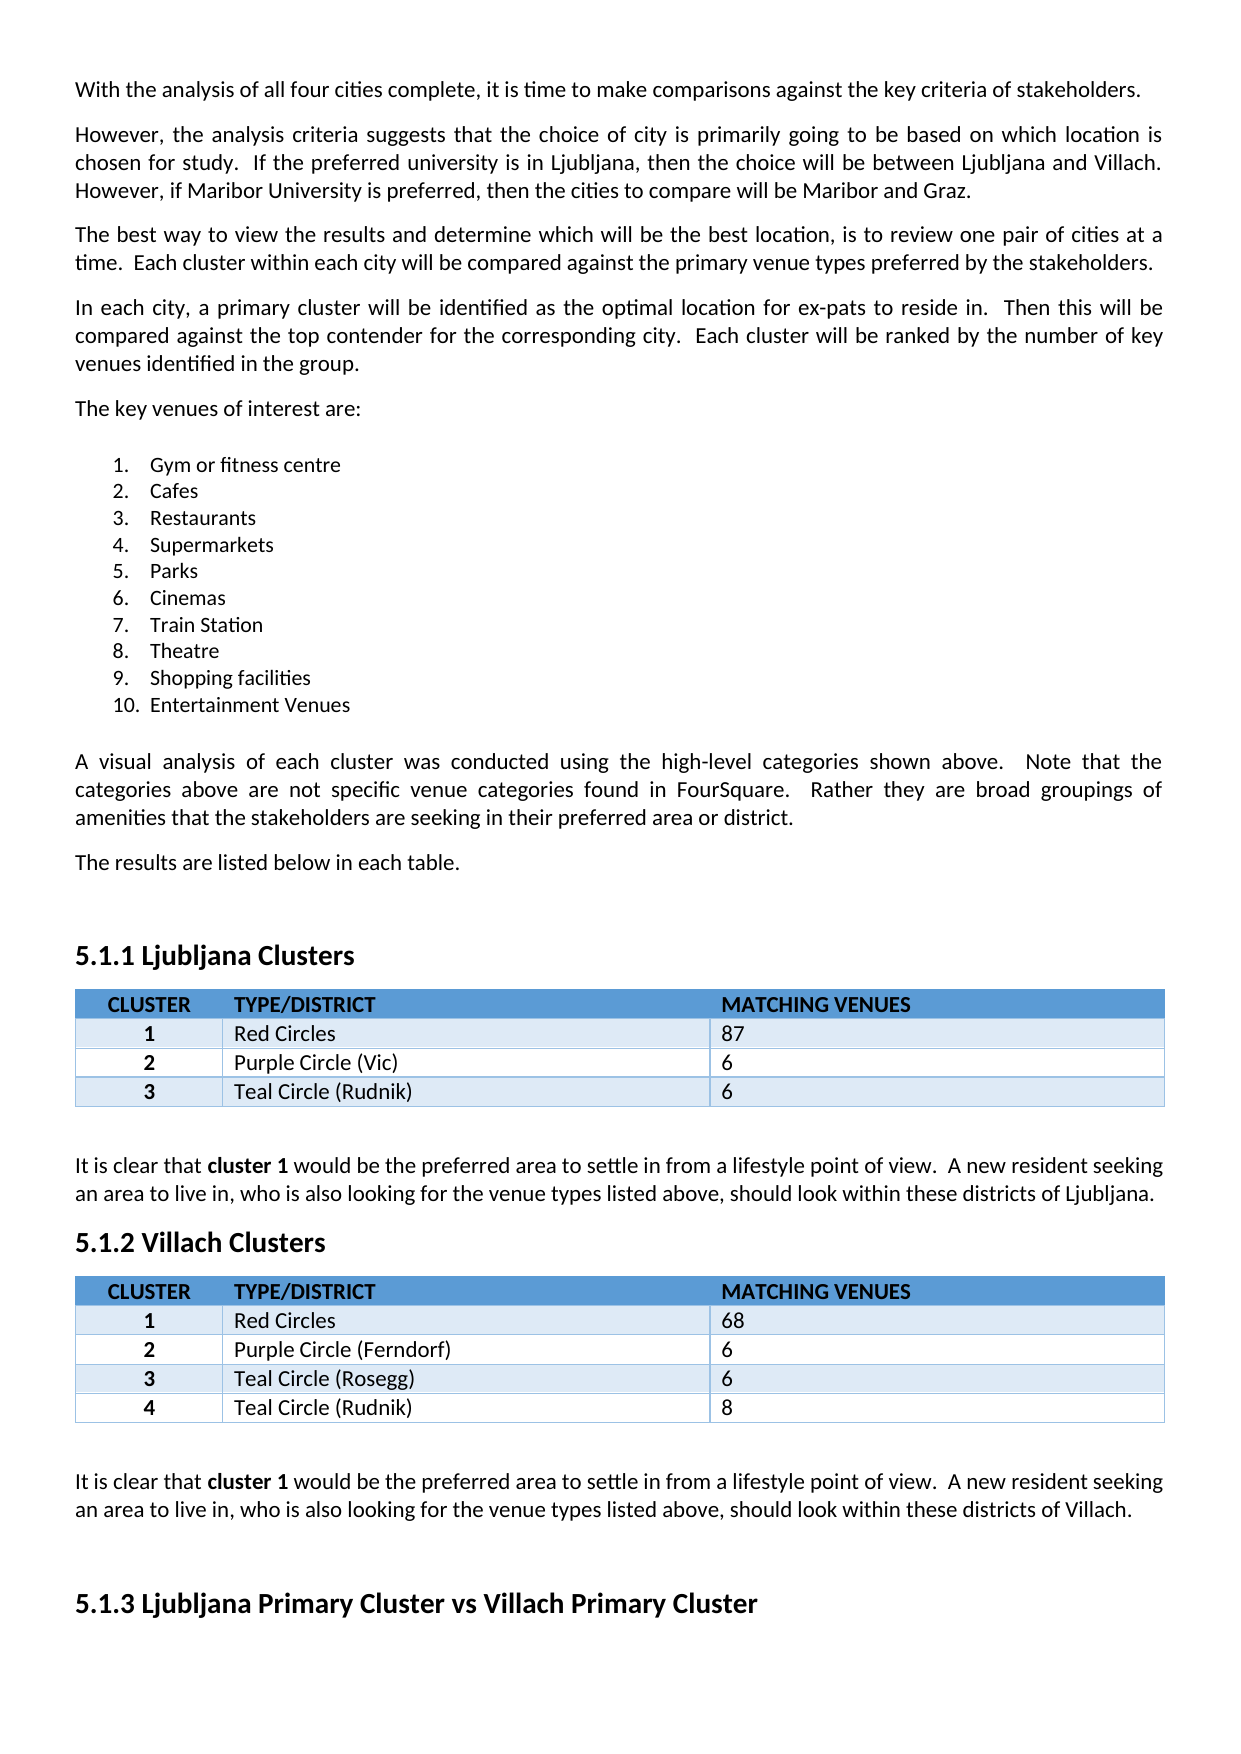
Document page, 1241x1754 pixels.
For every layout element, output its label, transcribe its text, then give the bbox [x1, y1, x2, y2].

table_cell 4 [76, 1394, 222, 1422]
table_cell Red Circles [223, 1306, 709, 1334]
table_cell 6 [711, 1365, 1164, 1392]
list Train Station [112, 611, 1165, 638]
table_cell 6 [711, 1049, 1164, 1076]
table_cell 1 [76, 1019, 222, 1047]
list Restaurants [112, 504, 1165, 531]
table_header TYPE/DISTRICT [223, 1277, 709, 1305]
table_cell Teal Circle (Rudnik) [223, 1394, 709, 1422]
list Entertainment Venues [112, 691, 1165, 718]
text It is clear that cluster 1 would be the preferred area to settle in from a lifestyle point of view. A new resident seeking an area to live in, who is also looking for the venue types listed above, should look within these districts of Ljubljana. [75, 1151, 1165, 1207]
text 5.1.1 Ljubljana Clusters [75, 937, 1165, 973]
text However, the analysis criteria suggests that the choice of city is primarily going to be based on which location is chosen for study. If the preferred university is in Ljubljana, then the choice will be between Ljubljana and Villach. However, if Maribor University is preferred, then the cities to compare will be Maribor and Graz. [75, 120, 1165, 204]
list Supermarkets [112, 531, 1165, 558]
table_cell 2 [76, 1335, 222, 1363]
table_header MATCHING VENUES [711, 990, 1164, 1018]
text The results are listed below in each table. [75, 848, 1165, 876]
text The best way to view the results and determine which will be the best location, is to review one pair of cities at a time. Each cluster within each city will be compared against the primary venue types preferred by the stakeholders. [75, 220, 1165, 276]
list Parks [112, 558, 1165, 584]
table_header TYPE/DISTRICT [223, 990, 709, 1018]
list Cinemas [112, 584, 1165, 611]
table_cell 2 [76, 1049, 222, 1076]
table_cell 68 [711, 1306, 1164, 1334]
text It is clear that cluster 1 would be the preferred area to settle in from a lifestyle point of view. A new resident seeking an area to live in, who is also looking for the venue types listed above, should look within these districts of Villach. [75, 1467, 1165, 1523]
table_cell Purple Circle (Ferndorf) [223, 1335, 709, 1363]
table_cell Teal Circle (Rudnik) [223, 1078, 709, 1106]
list Theatre [112, 638, 1165, 664]
list Gym or fitness centre [112, 451, 1165, 478]
list Shopping facilities [112, 664, 1165, 691]
text 5.1.2 Villach Clusters [75, 1224, 1165, 1259]
table_header CLUSTER [76, 1277, 222, 1305]
table_cell Red Circles [223, 1019, 709, 1047]
table_cell 6 [711, 1335, 1164, 1363]
table_cell 8 [711, 1394, 1164, 1422]
table_header MATCHING VENUES [711, 1277, 1164, 1305]
text 5.1.3 Ljubljana Primary Cluster vs Villach Primary Cluster [75, 1585, 1165, 1620]
table_cell Teal Circle (Rosegg) [223, 1365, 709, 1392]
list Cafes [112, 478, 1165, 504]
table_cell 6 [711, 1078, 1164, 1106]
table_header CLUSTER [76, 990, 222, 1018]
table_cell 3 [76, 1078, 222, 1106]
text With the analysis of all four cities complete, it is time to make comparisons against the key criteria of stakeholders. [75, 75, 1165, 103]
table_cell Purple Circle (Vic) [223, 1049, 709, 1076]
table_cell 3 [76, 1365, 222, 1392]
table_cell 1 [76, 1306, 222, 1334]
text A visual analysis of each cluster was conducted using the high-level categories shown above. Note that the categories above are not specific venue categories found in FourSquare. Rather they are broad groupings of amenities that the stakeholders are seeking in their preferred area or district. [75, 747, 1165, 831]
text In each city, a primary cluster will be identified as the optimal location for ex-pats to reside in. Then this will be compared against the top contender for the corresponding city. Each cluster will be ranked by the number of key venues identified in the group. [75, 293, 1165, 377]
table_cell 87 [711, 1019, 1164, 1047]
text The key venues of interest are: [75, 394, 1165, 422]
